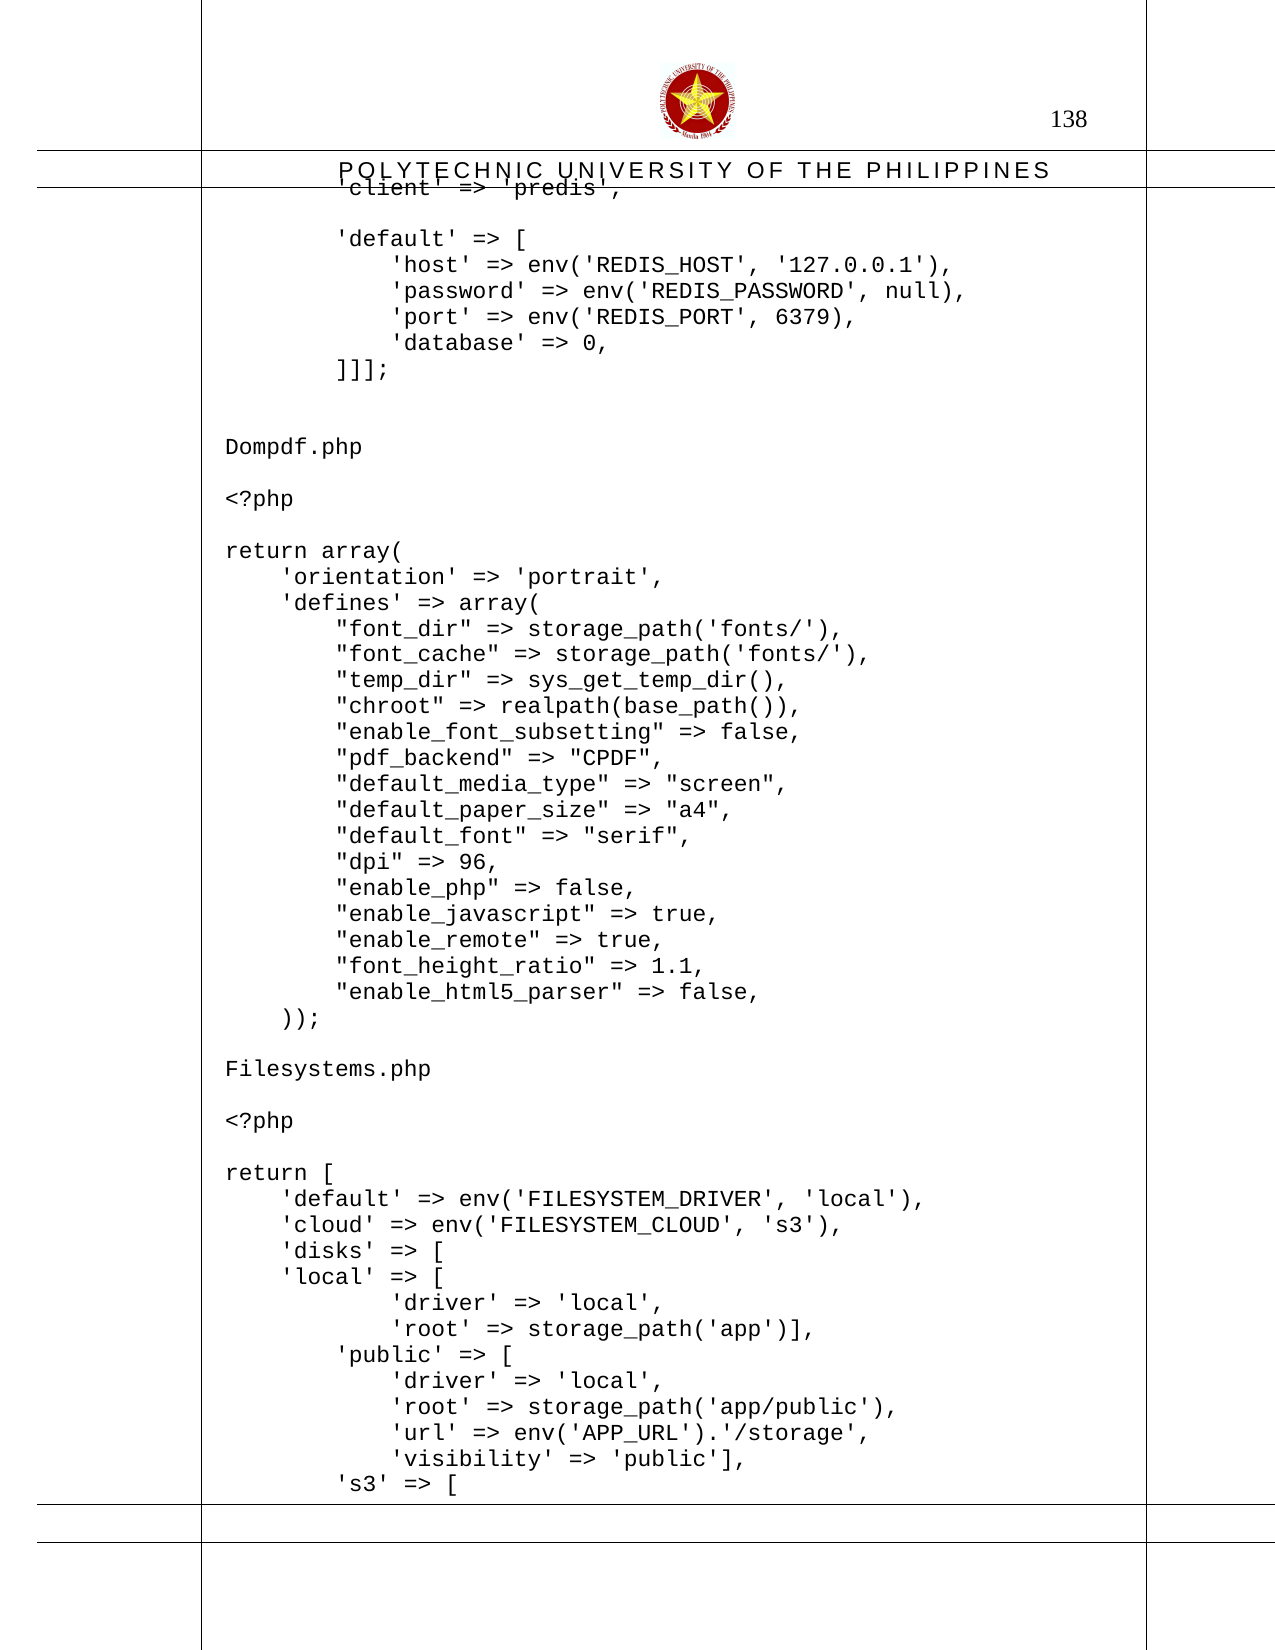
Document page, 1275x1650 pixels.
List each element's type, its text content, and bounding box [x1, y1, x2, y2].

text "font_height_ratio" => 1.1, [225, 954, 1125, 980]
text 'database' => 0, [225, 332, 1125, 357]
text 'default' => [ [225, 228, 1125, 254]
text 'root' => storage_path('app/public'), [225, 1395, 1125, 1421]
text return array( [225, 539, 1125, 565]
text <?php [225, 487, 1125, 513]
text "default_font" => "serif", [225, 824, 1125, 850]
text 'default' => env('FILESYSTEM_DRIVER', 'local'), [225, 1187, 1125, 1213]
text "default_paper_size" => "a4", [225, 798, 1125, 824]
text "enable_remote" => true, [225, 928, 1125, 954]
text "enable_javascript" => true, [225, 902, 1125, 928]
text "pdf_backend" => "CPDF", [225, 747, 1125, 772]
text "font_dir" => storage_path('fonts/'), [225, 617, 1125, 643]
text ]]]; [225, 357, 1125, 383]
text "enable_php" => false, [225, 876, 1125, 902]
text "enable_html5_parser" => false, [225, 980, 1125, 1006]
text "font_cache" => storage_path('fonts/'), [225, 643, 1125, 669]
text 'root' => storage_path('app')], [225, 1317, 1125, 1343]
text 'public' => [ [225, 1343, 1125, 1369]
text 'driver' => 'local', [225, 1369, 1125, 1395]
text 'cloud' => env('FILESYSTEM_CLOUD', 's3'), [225, 1213, 1125, 1239]
text "chroot" => realpath(base_path()), [225, 695, 1125, 721]
text "temp_dir" => sys_get_temp_dir(), [225, 669, 1125, 695]
text "default_media_type" => "screen", [225, 772, 1125, 798]
text 'host' => env('REDIS_HOST', '127.0.0.1'), [225, 254, 1125, 280]
text "dpi" => 96, [225, 850, 1125, 876]
text 's3' => [ [225, 1473, 1125, 1499]
text 'visibility' => 'public'], [225, 1447, 1125, 1473]
text <?php [225, 1110, 1125, 1136]
text 'disks' => [ [225, 1239, 1125, 1265]
text "enable_font_subsetting" => false, [225, 721, 1125, 747]
text 'local' => [ [225, 1265, 1125, 1291]
picture [660, 63, 735, 139]
text 'client' => 'predis', [225, 176, 1125, 202]
text Dompdf.php [225, 435, 1125, 461]
text 'password' => env('REDIS_PASSWORD', null), [225, 280, 1125, 306]
text 'orientation' => 'portrait', [225, 565, 1125, 591]
text Filesystems.php [225, 1058, 1125, 1084]
text 'url' => env('APP_URL').'/storage', [225, 1421, 1125, 1447]
text 'driver' => 'local', [225, 1291, 1125, 1317]
text )); [225, 1006, 1125, 1032]
text 'defines' => array( [225, 591, 1125, 617]
text 'port' => env('REDIS_PORT', 6379), [225, 306, 1125, 332]
text return [ [225, 1162, 1125, 1187]
